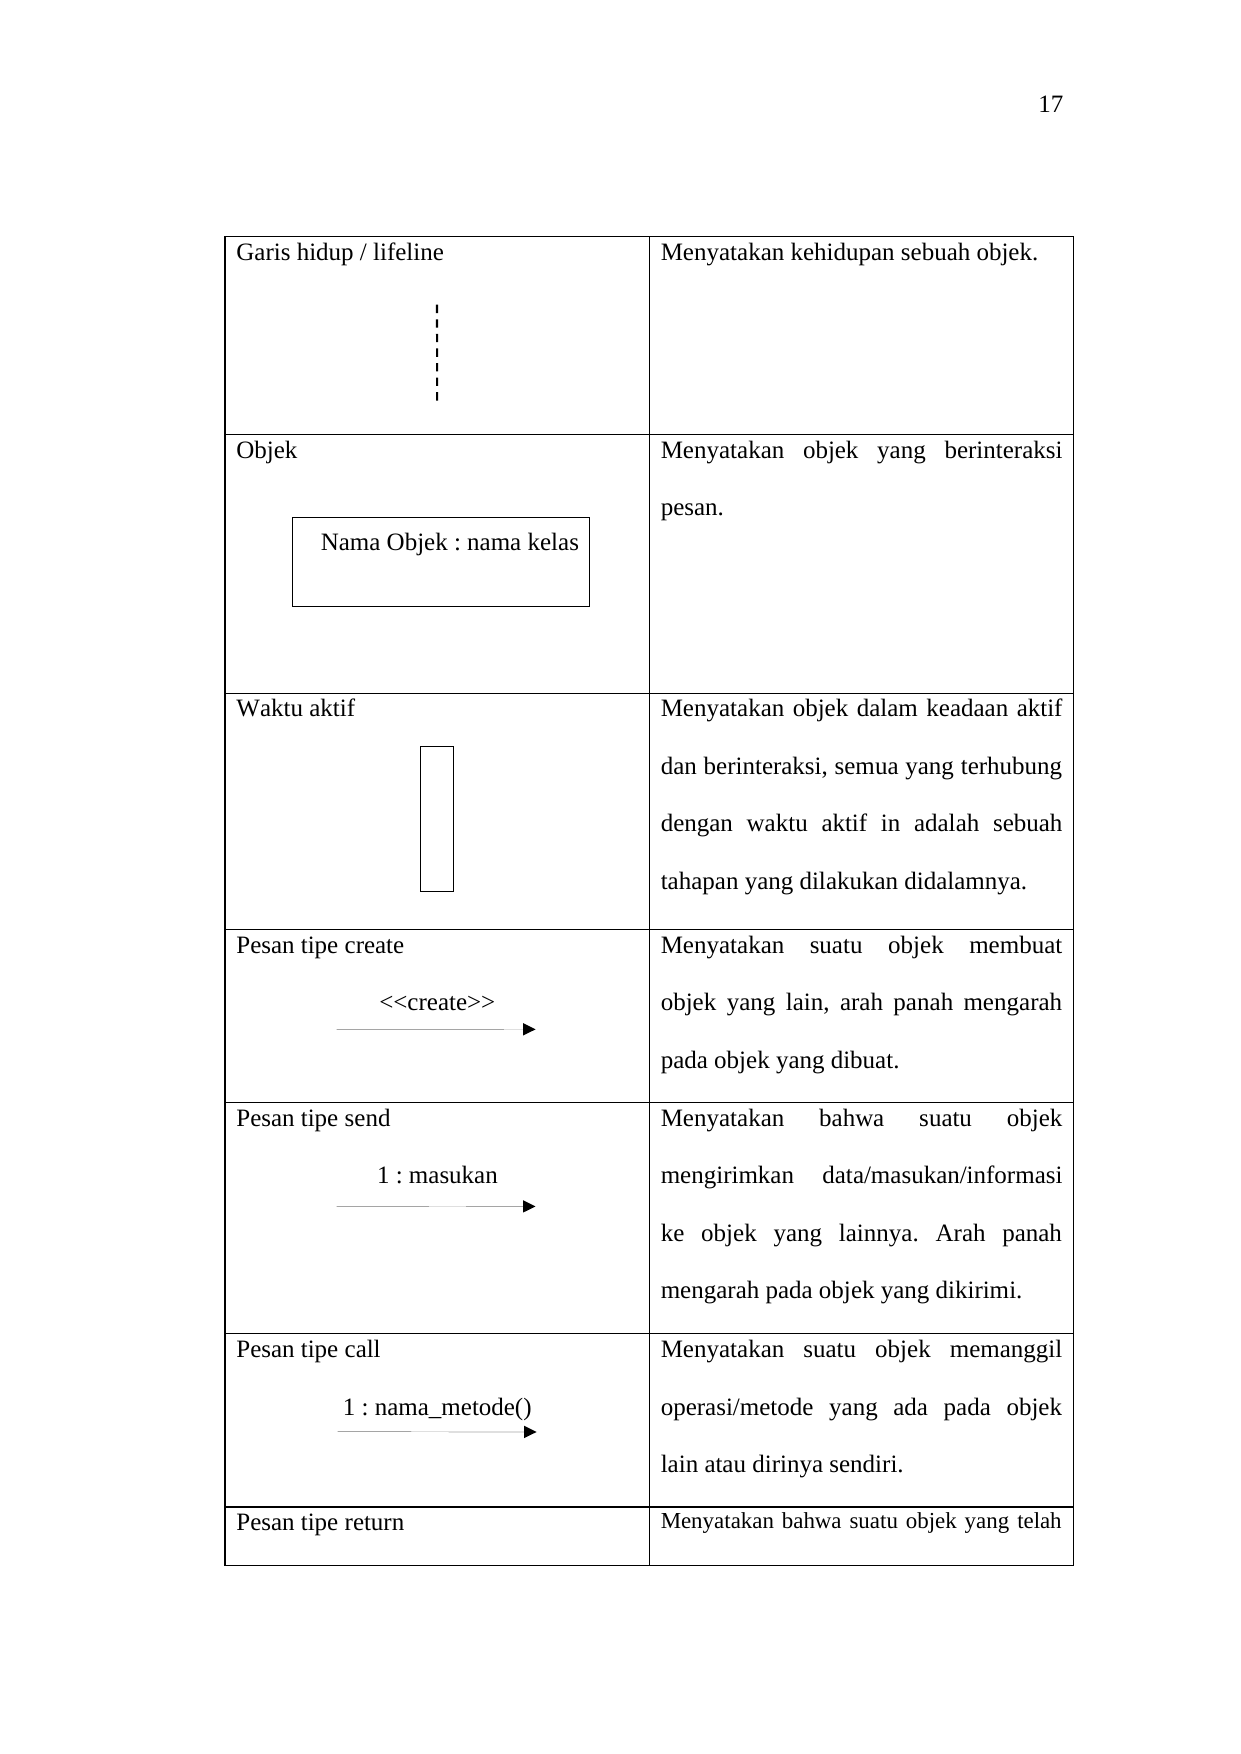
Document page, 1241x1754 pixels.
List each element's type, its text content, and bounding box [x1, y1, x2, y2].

table_cell Pesan tipe create <<create>> [226, 930, 649, 1102]
table_cell Menyatakan bahwa suatu objek mengirimkan data/masukan/informasi ke objek yang lainnya. Arah panah mengarah pada objek yang dikirimi. [650, 1103, 1073, 1333]
table_cell Waktu aktif [226, 694, 649, 929]
table_cell Garis hidup / lifeline [226, 237, 649, 434]
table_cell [650, 1508, 1073, 1565]
table_cell Menyatakan suatu objek memanggil operasi/metode yang ada pada objek lain atau dirinya sendiri. [650, 1334, 1073, 1506]
table_cell Objek [226, 435, 649, 692]
table_cell Menyatakan objek dalam keadaan aktif dan berinteraksi, semua yang terhubung dengan waktu aktif in adalah sebuah tahapan yang dilakukan didalamnya. [650, 694, 1073, 929]
table_cell Pesan tipe call 1 : nama_metode() [226, 1334, 649, 1506]
table_cell Menyatakan objek yang berinteraksi pesan. [650, 435, 1073, 692]
table_cell Pesan tipe send 1 : masukan [226, 1103, 649, 1333]
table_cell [226, 1508, 649, 1565]
table_cell Menyatakan suatu objek membuat objek yang lain, arah panah mengarah pada objek yang dibuat. [650, 930, 1073, 1102]
table_cell Menyatakan kehidupan sebuah objek. [650, 237, 1073, 434]
